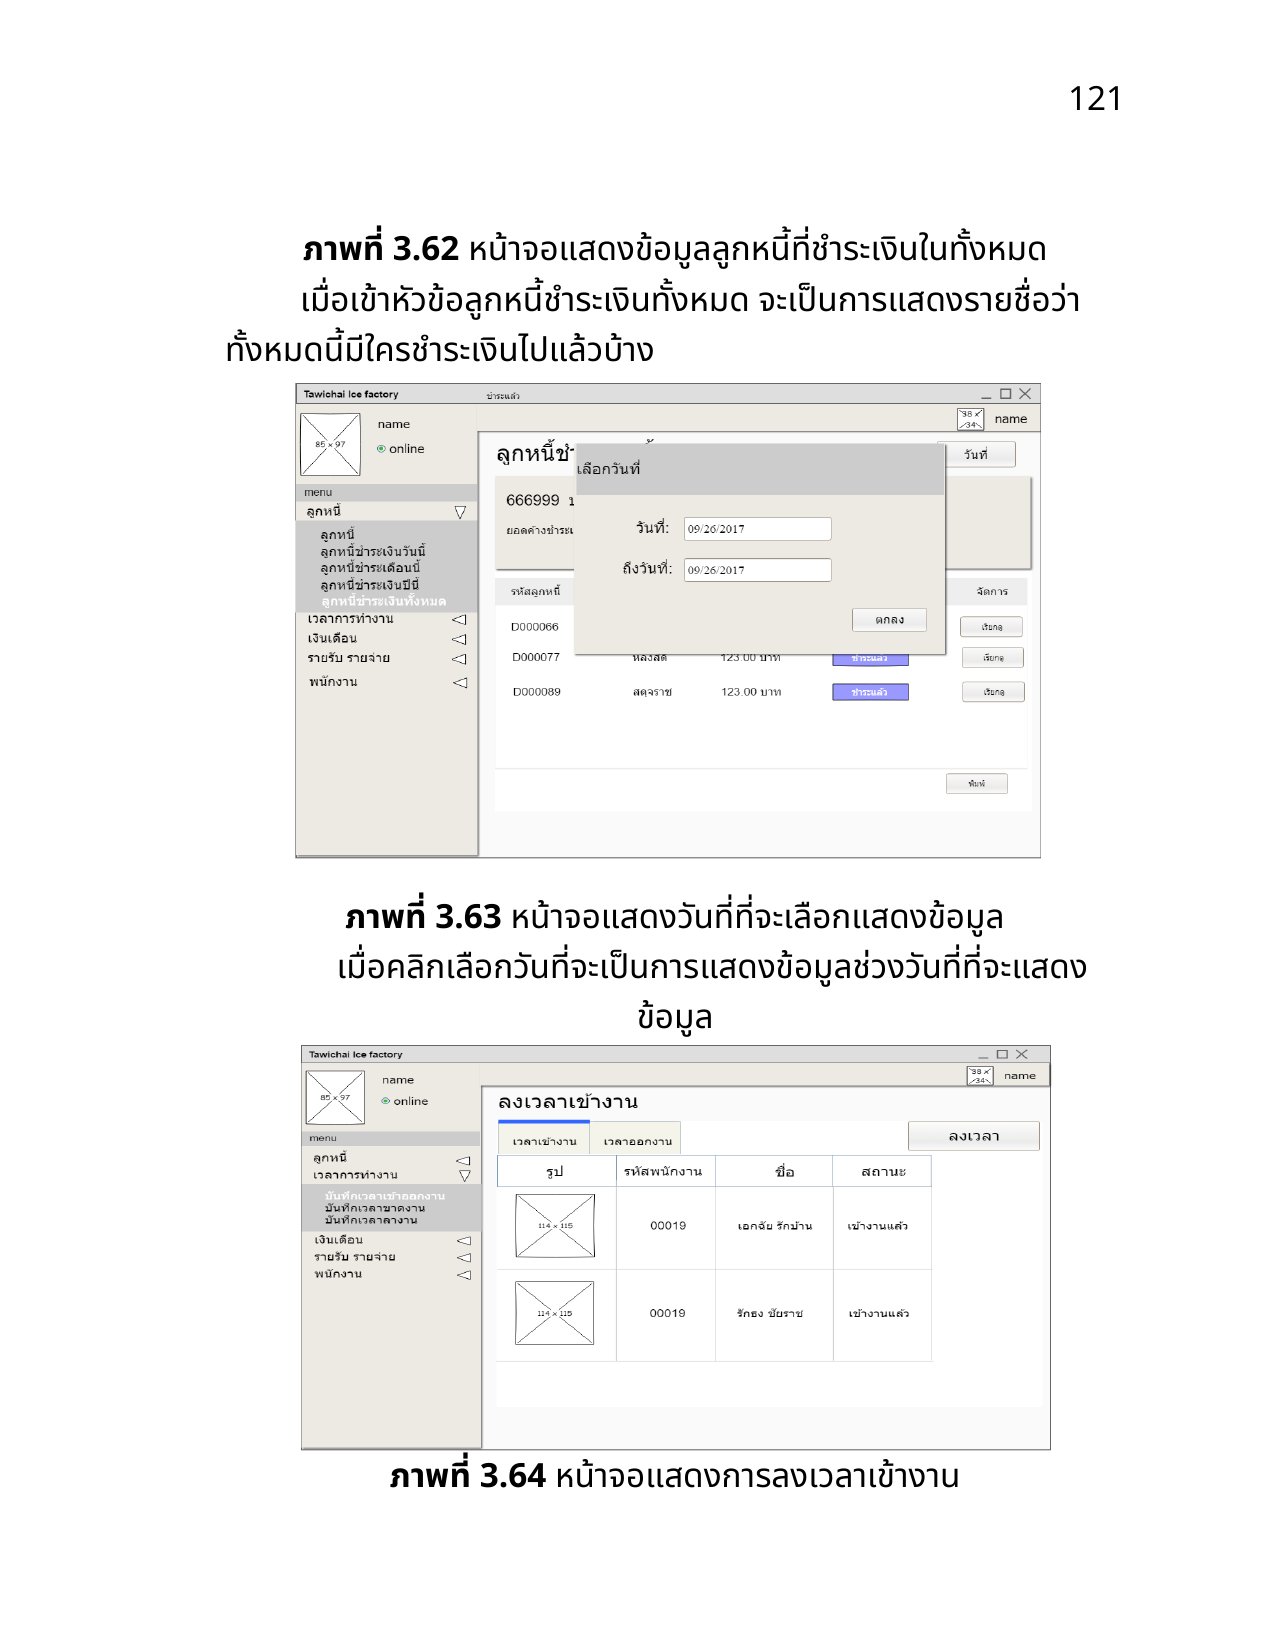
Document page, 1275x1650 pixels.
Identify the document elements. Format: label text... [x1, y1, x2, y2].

text เมื่อคลิกเลือกวันที่จะเป็นการแสดงข้อมูลช่วงวันที่ที่จะแสดงข้อมูล [225, 943, 1125, 1044]
picture [295, 380, 1041, 859]
text ภาพที่ 3.62 หน้าจอแสดงข้อมูลลูกหนี้ที่ชำระเงินในทั้งหมด [225, 225, 1125, 276]
text เมื่อเข้าหัวข้อลูกหนี้ชำระเงินทั้งหมด จะเป็นการแสดงรายชื่อว่าทั้งหมดนี้มีใครชำระเงินไปแล้วบ้าง [225, 276, 1125, 376]
text ภาพที่ 3.63 หน้าจอแสดงวันที่ที่จะเลือกแสดงข้อมูล [225, 892, 1125, 943]
text ภาพที่ 3.64 หน้าจอแสดงการลงเวลาเข้างาน [225, 1452, 1125, 1503]
picture [297, 1043, 1053, 1452]
